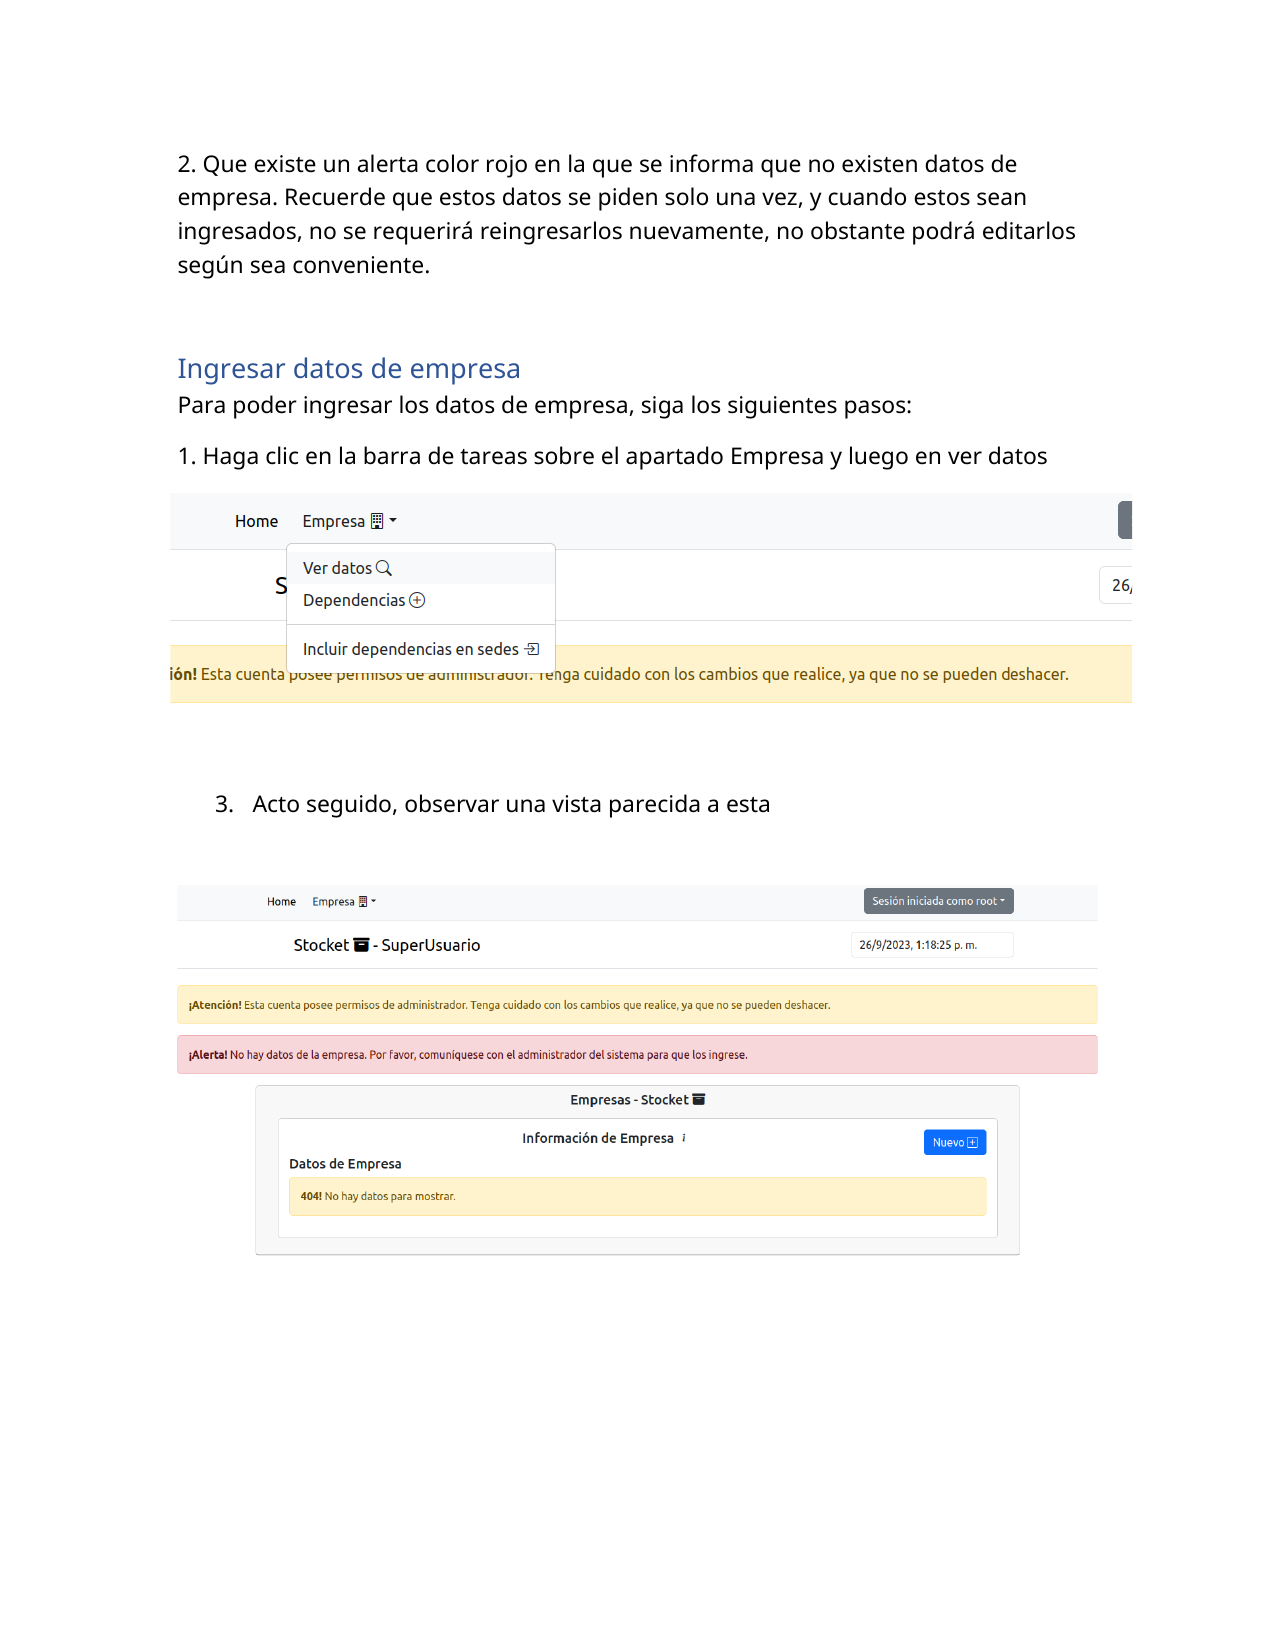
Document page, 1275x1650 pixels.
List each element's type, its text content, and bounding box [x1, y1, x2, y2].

picture [170, 493, 1133, 716]
text 2. Que existe un alerta color rojo en la que se informa que no existen datos de empresa. Recuerde que estos datos se piden solo una vez, y cuando estos sean ingresados, no se requerirá reingresarlos nuevamente, no obstante podrá editarlos según sea conveniente. [177, 148, 1098, 280]
list Acto seguido, observar una vista parecida a esta [215, 788, 1098, 819]
text Para poder ingresar los datos de empresa, siga los siguientes pasos: [177, 389, 1098, 421]
text 1. Haga clic en la barra de tareas sobre el apartado Empresa y luego en ver datos [177, 440, 1098, 471]
subtitle Ingresar datos de empresa [177, 350, 1098, 387]
picture [177, 885, 1098, 1316]
